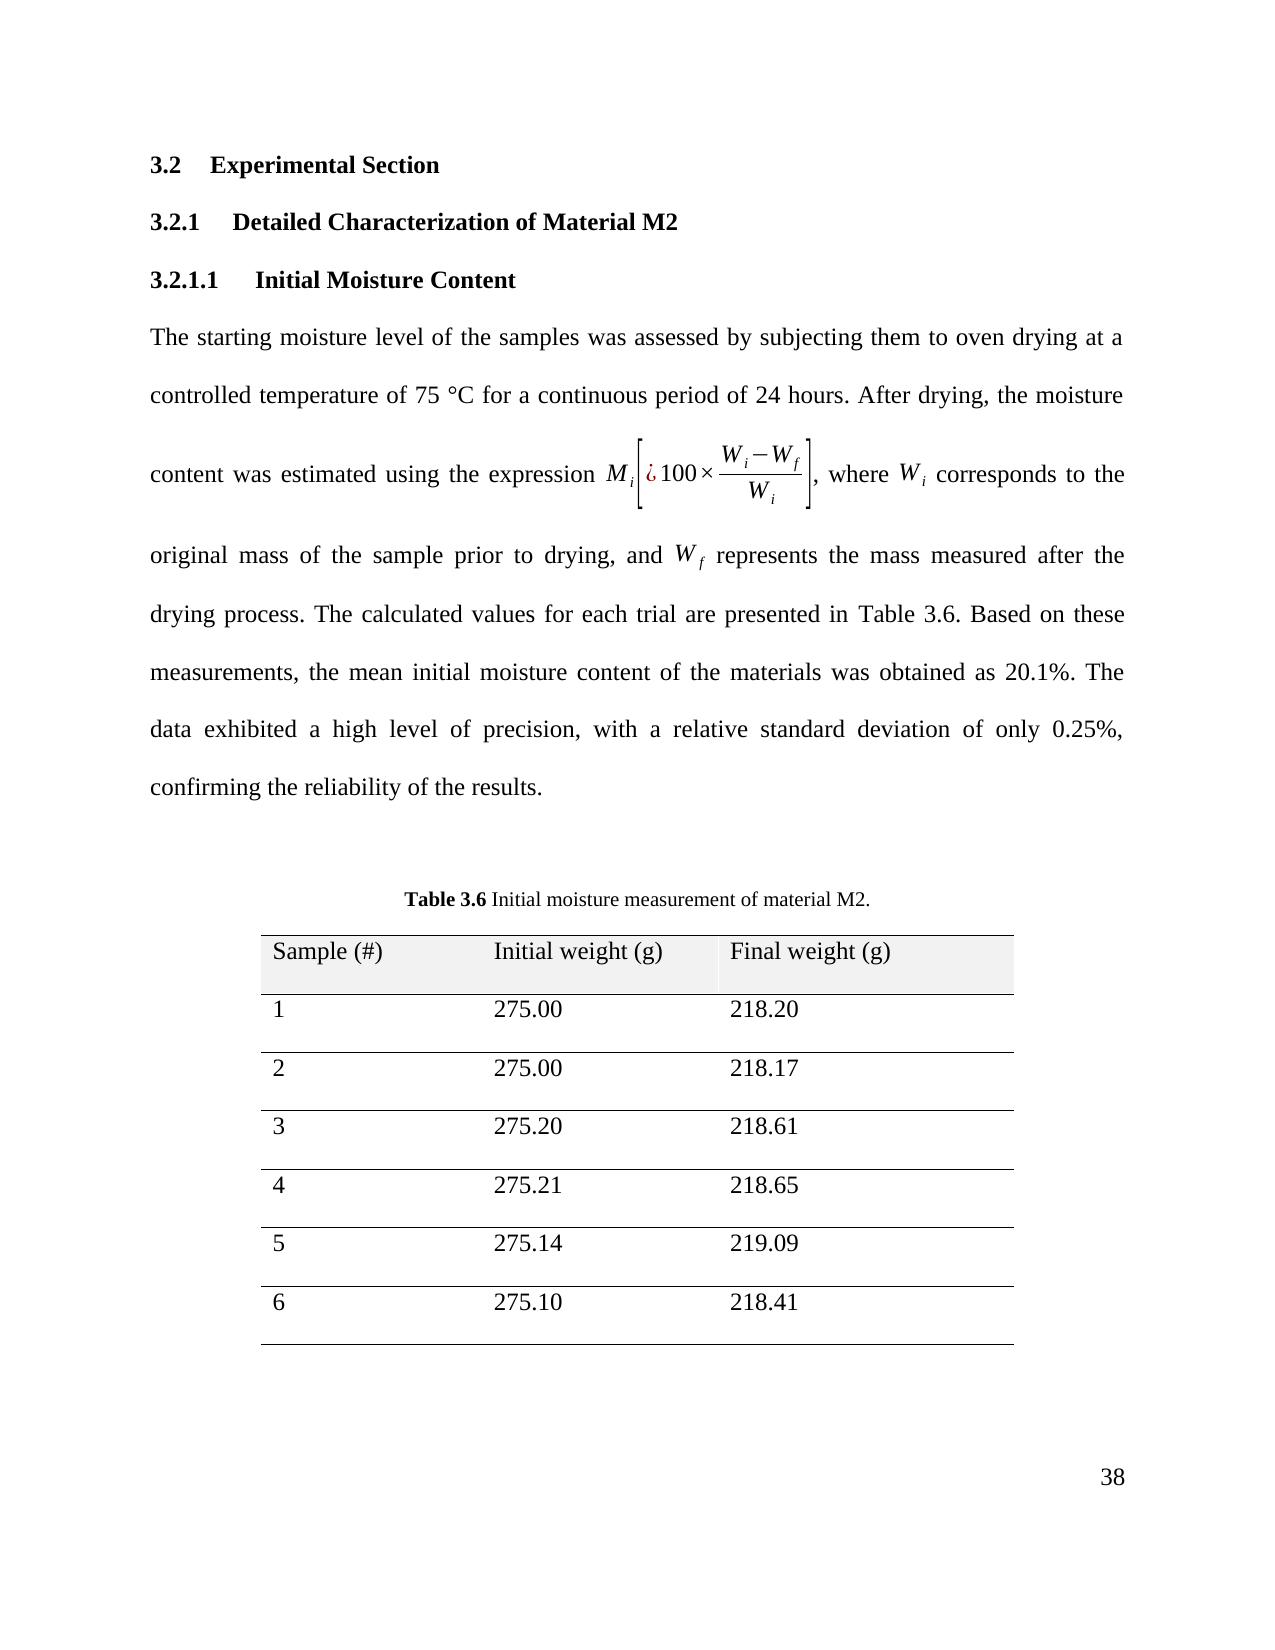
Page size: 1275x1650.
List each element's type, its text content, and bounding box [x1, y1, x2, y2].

table_cell 4 [261, 1170, 482, 1227]
table_cell 1 [261, 995, 482, 1052]
table_cell 218.20 [719, 995, 1014, 1052]
table_cell 275.14 [482, 1228, 718, 1286]
table_cell 275.20 [482, 1111, 718, 1169]
table_cell 3 [261, 1111, 482, 1169]
table_cell 275.21 [482, 1170, 718, 1227]
table_cell 275.00 [482, 1053, 718, 1110]
subtitle Experimental Section [150, 150, 1125, 179]
table_cell 6 [261, 1287, 482, 1344]
table_cell 218.41 [719, 1287, 1014, 1344]
table_cell 275.10 [482, 1287, 718, 1344]
table_cell 218.65 [719, 1170, 1014, 1227]
subtitle Initial Moisture Content [150, 265, 1125, 294]
table_header Final weight (g) [719, 936, 1014, 993]
table_cell 2 [261, 1053, 482, 1110]
table_header Sample (#) [261, 936, 482, 993]
table_cell 218.17 [719, 1053, 1014, 1110]
subtitle Detailed Characterization of Material M2 [150, 207, 1125, 236]
table_cell 275.00 [482, 995, 718, 1052]
table_cell 218.61 [719, 1111, 1014, 1169]
table_header Initial weight (g) [482, 936, 718, 993]
table_cell 5 [261, 1228, 482, 1286]
table_cell 219.09 [719, 1228, 1014, 1286]
